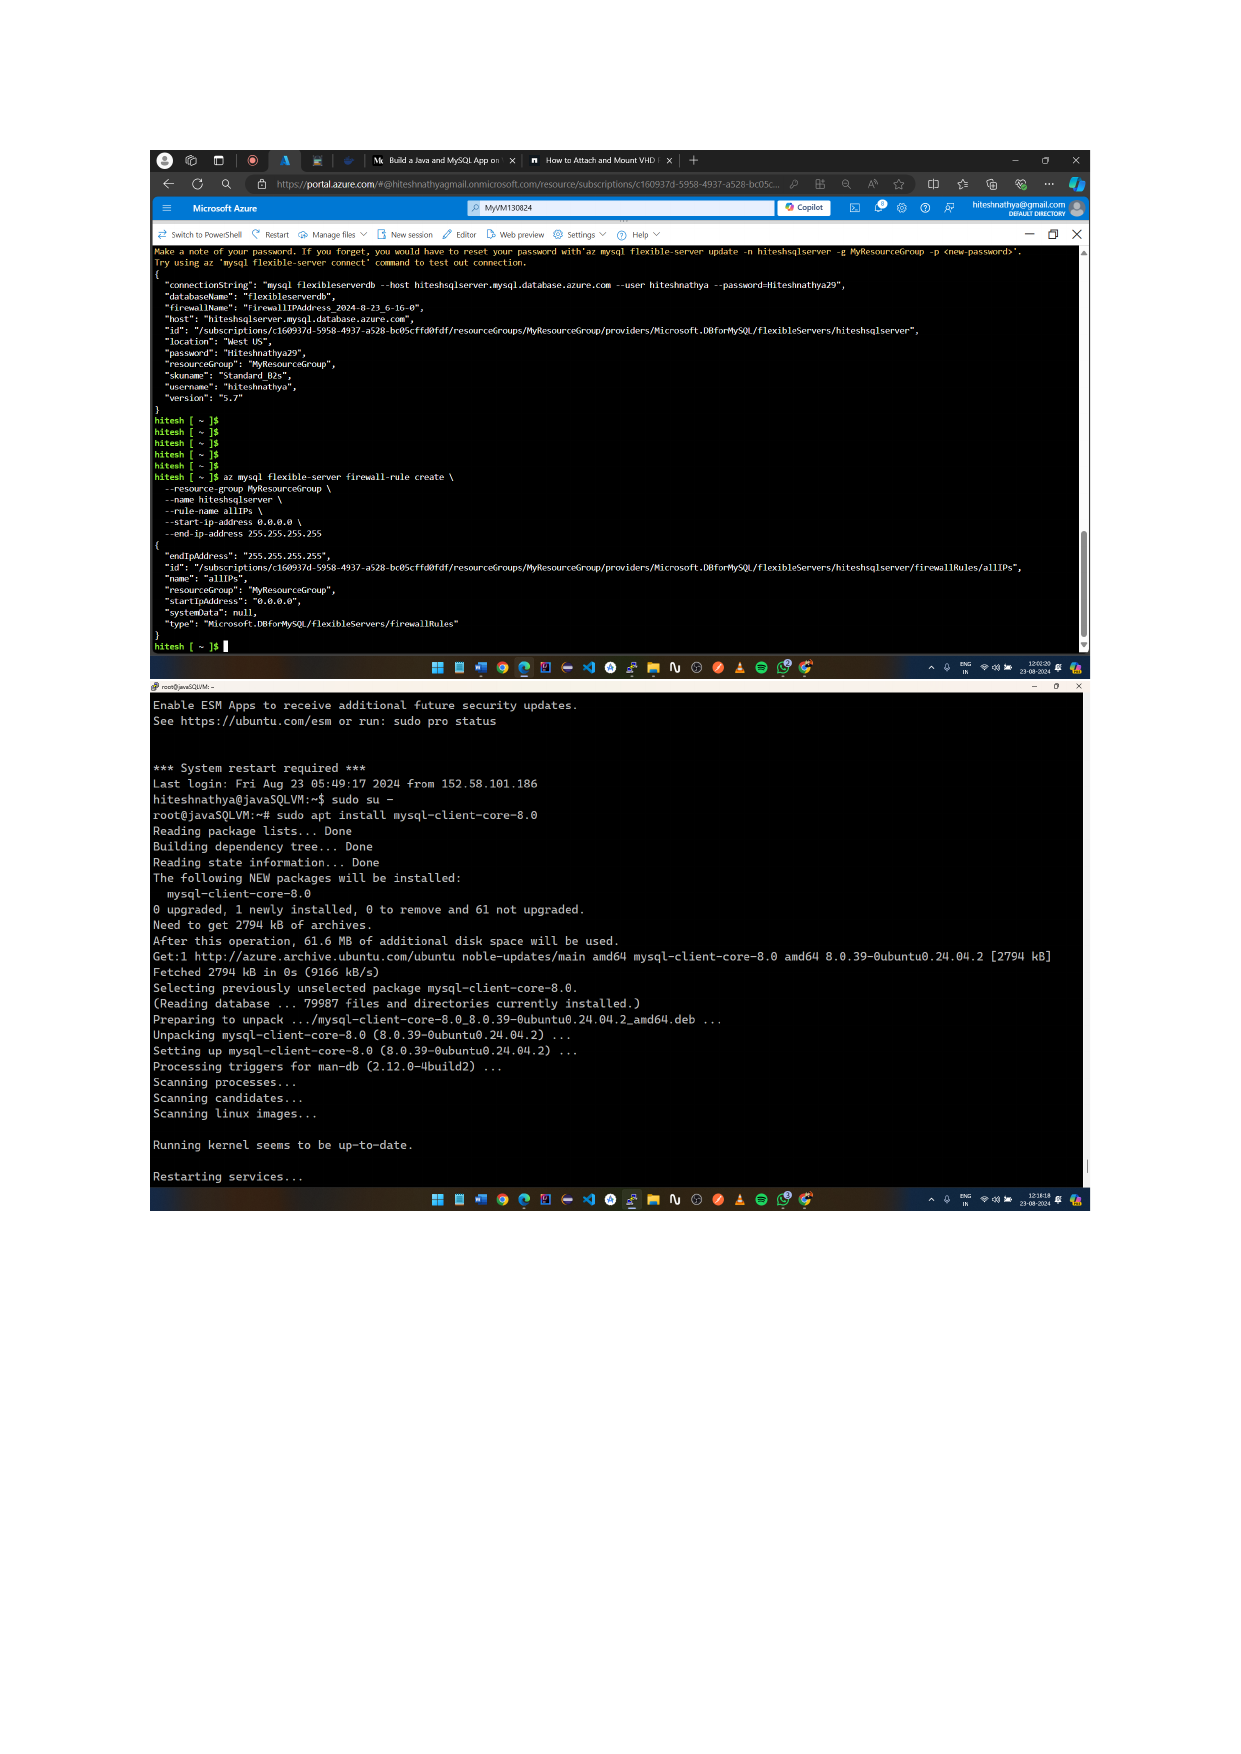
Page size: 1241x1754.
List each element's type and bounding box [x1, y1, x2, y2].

picture [150, 681, 1091, 1211]
picture [150, 150, 1091, 679]
